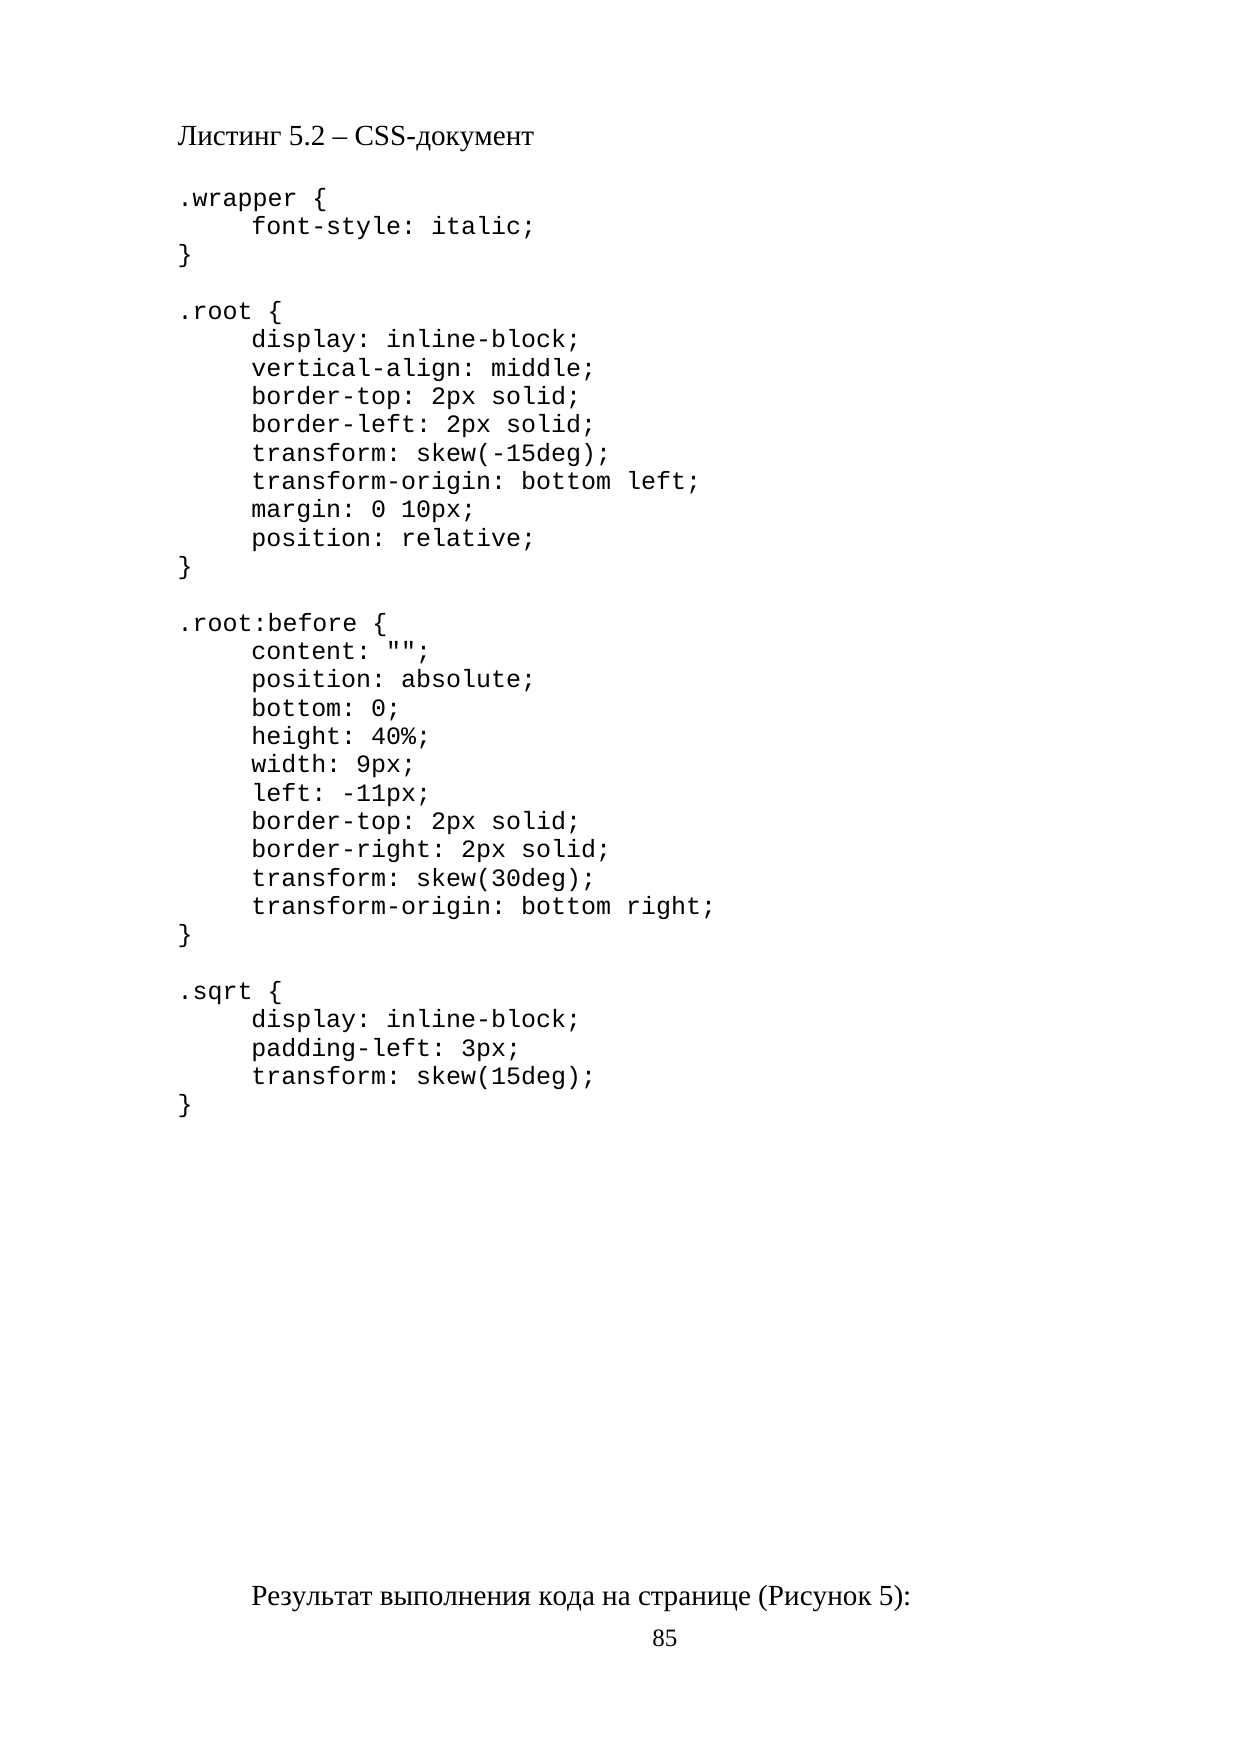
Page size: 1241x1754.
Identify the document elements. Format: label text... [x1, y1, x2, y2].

text vertical-align: middle; [177, 355, 1152, 383]
text transform: skew(-15deg); [177, 440, 1152, 468]
text position: relative; [177, 525, 1152, 553]
text content: ""; [177, 638, 1152, 667]
text .root:before { [177, 610, 1152, 638]
text .wrapper { [177, 185, 1152, 213]
text } [177, 1092, 1152, 1120]
text height: 40%; [177, 723, 1152, 752]
text bottom: 0; [177, 695, 1152, 723]
text .sqrt { [177, 978, 1152, 1007]
text border-right: 2px solid; [177, 837, 1152, 865]
text transform-origin: bottom right; [177, 893, 1152, 922]
text position: absolute; [177, 667, 1152, 695]
text } [177, 242, 1152, 270]
text Результат выполнения кода на странице (Рисунок 5): [177, 1578, 1152, 1612]
text border-left: 2px solid; [177, 412, 1152, 440]
text font-style: italic; [177, 213, 1152, 242]
text transform: skew(15deg); [177, 1063, 1152, 1092]
text } [177, 922, 1152, 950]
text display: inline-block; [177, 1007, 1152, 1035]
text margin: 0 10px; [177, 497, 1152, 525]
text Листинг 5.2 – CSS-документ [177, 118, 1152, 152]
text } [177, 553, 1152, 582]
text width: 9px; [177, 752, 1152, 780]
text left: -11px; [177, 780, 1152, 808]
text display: inline-block; [177, 327, 1152, 355]
text padding-left: 3px; [177, 1035, 1152, 1063]
text .root { [177, 298, 1152, 327]
text border-top: 2px solid; [177, 808, 1152, 837]
text transform-origin: bottom left; [177, 468, 1152, 497]
text transform: skew(30deg); [177, 865, 1152, 893]
text border-top: 2px solid; [177, 383, 1152, 412]
